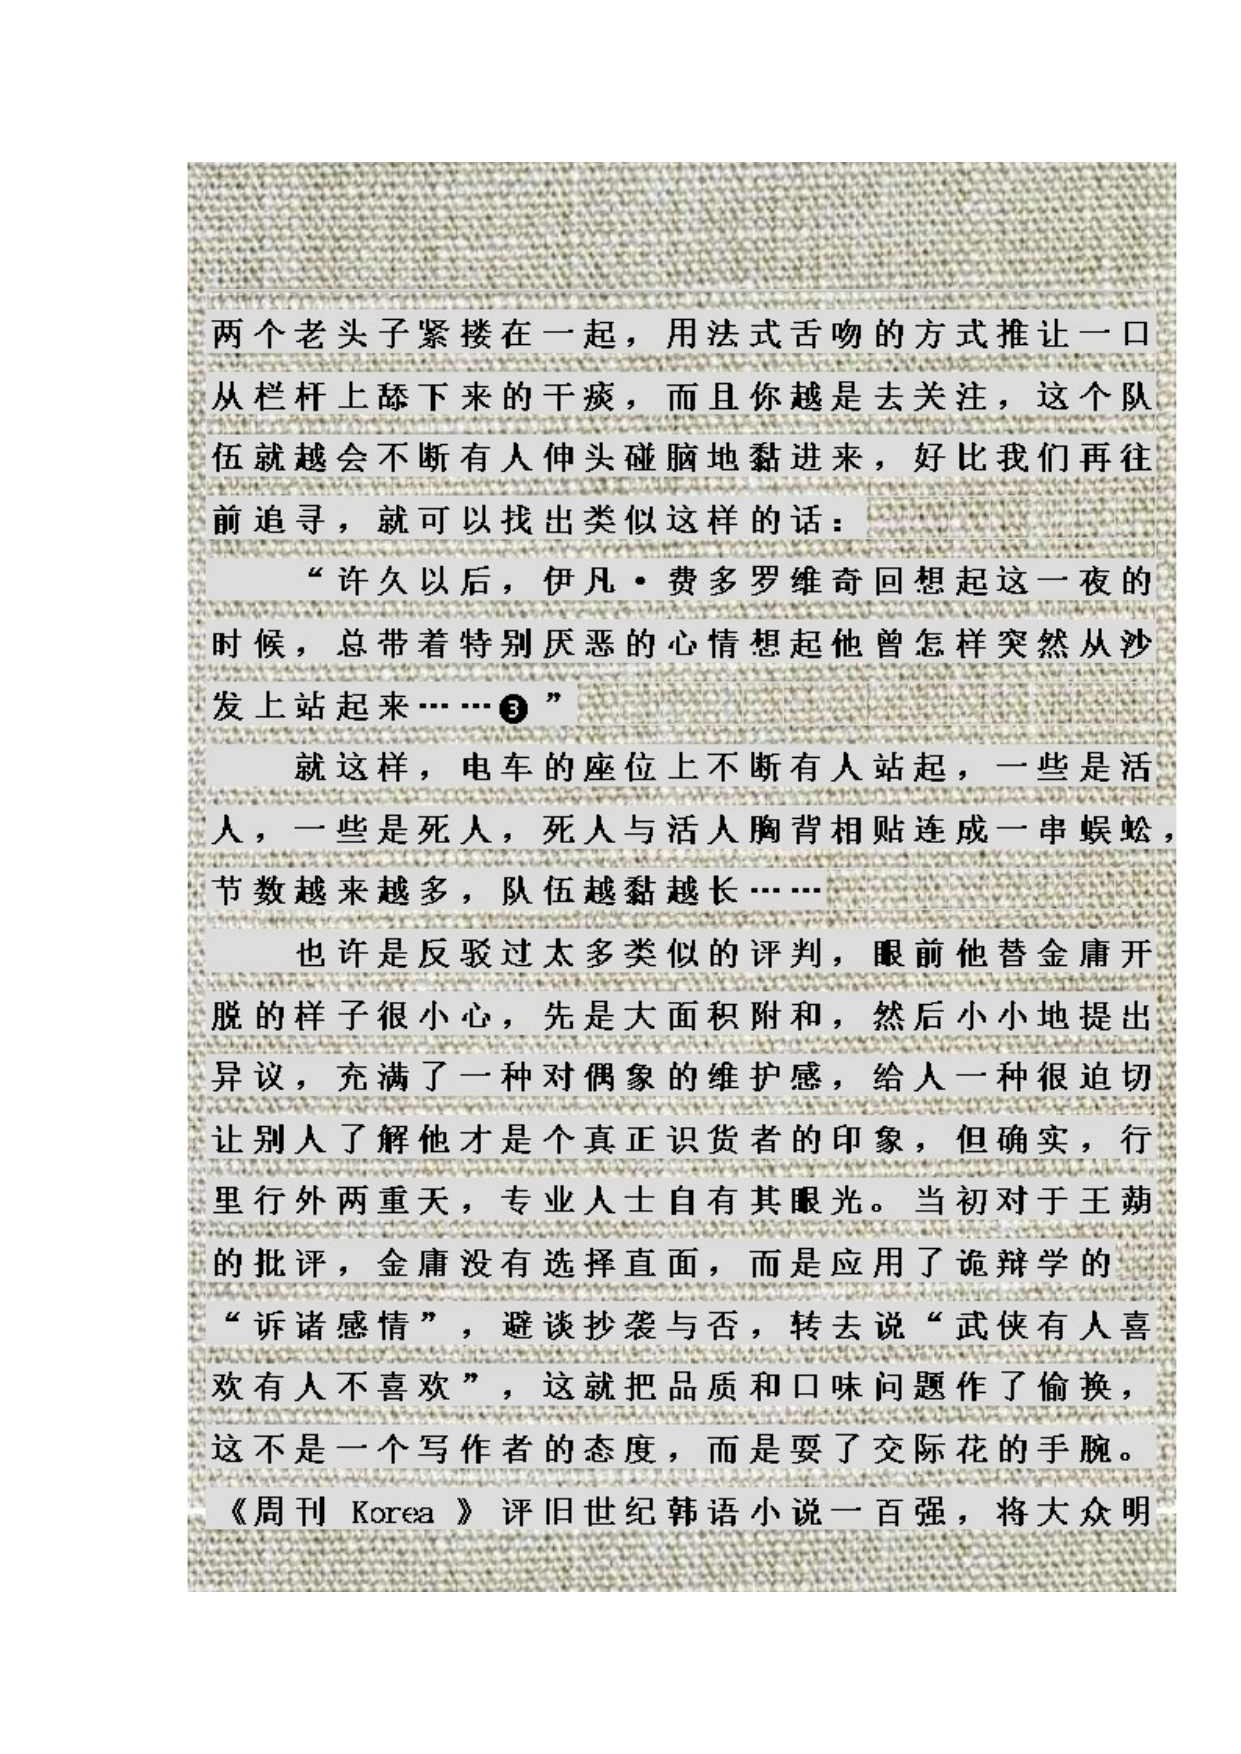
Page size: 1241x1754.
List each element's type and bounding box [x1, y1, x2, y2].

picture [187, 162, 1177, 1592]
